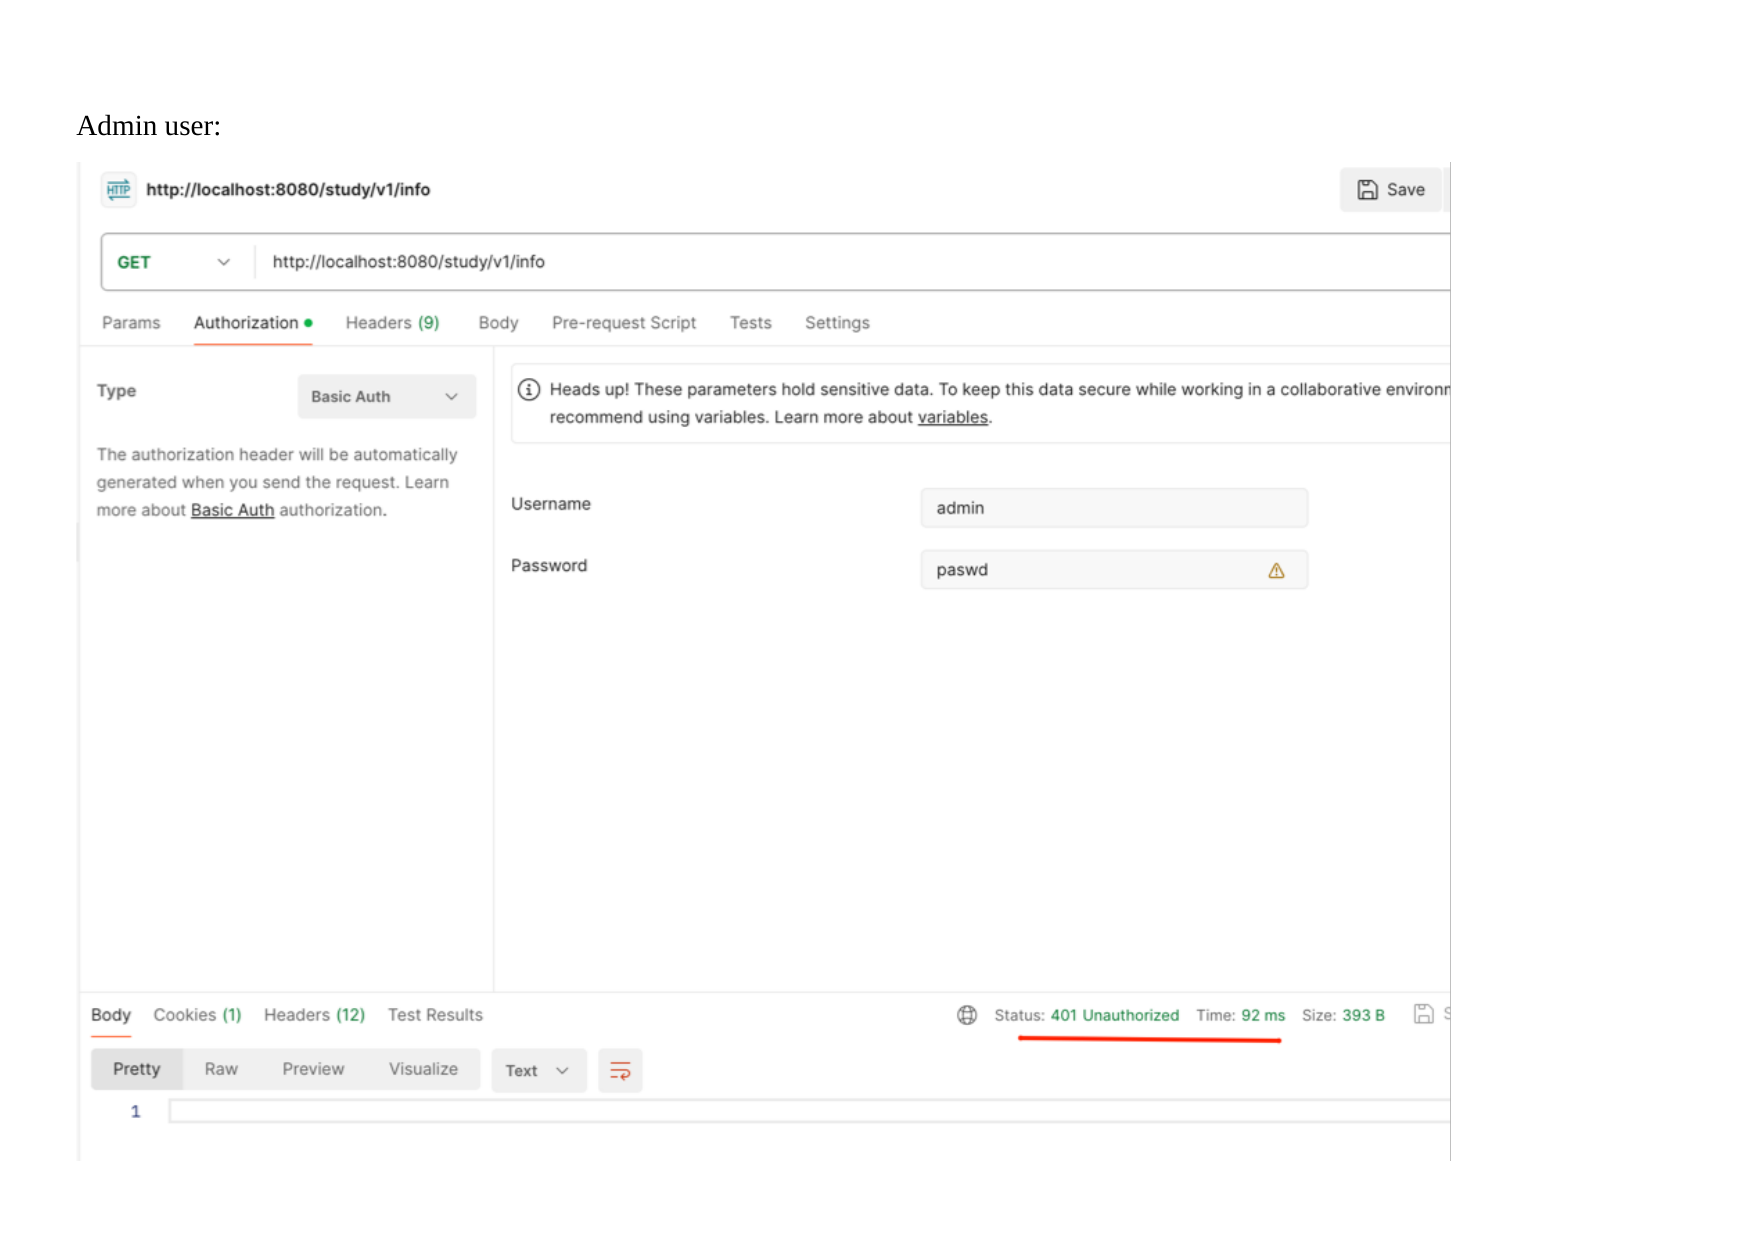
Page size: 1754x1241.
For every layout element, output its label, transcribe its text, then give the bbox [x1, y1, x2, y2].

picture [76, 162, 1452, 1161]
text Admin user: [76, 108, 1700, 141]
